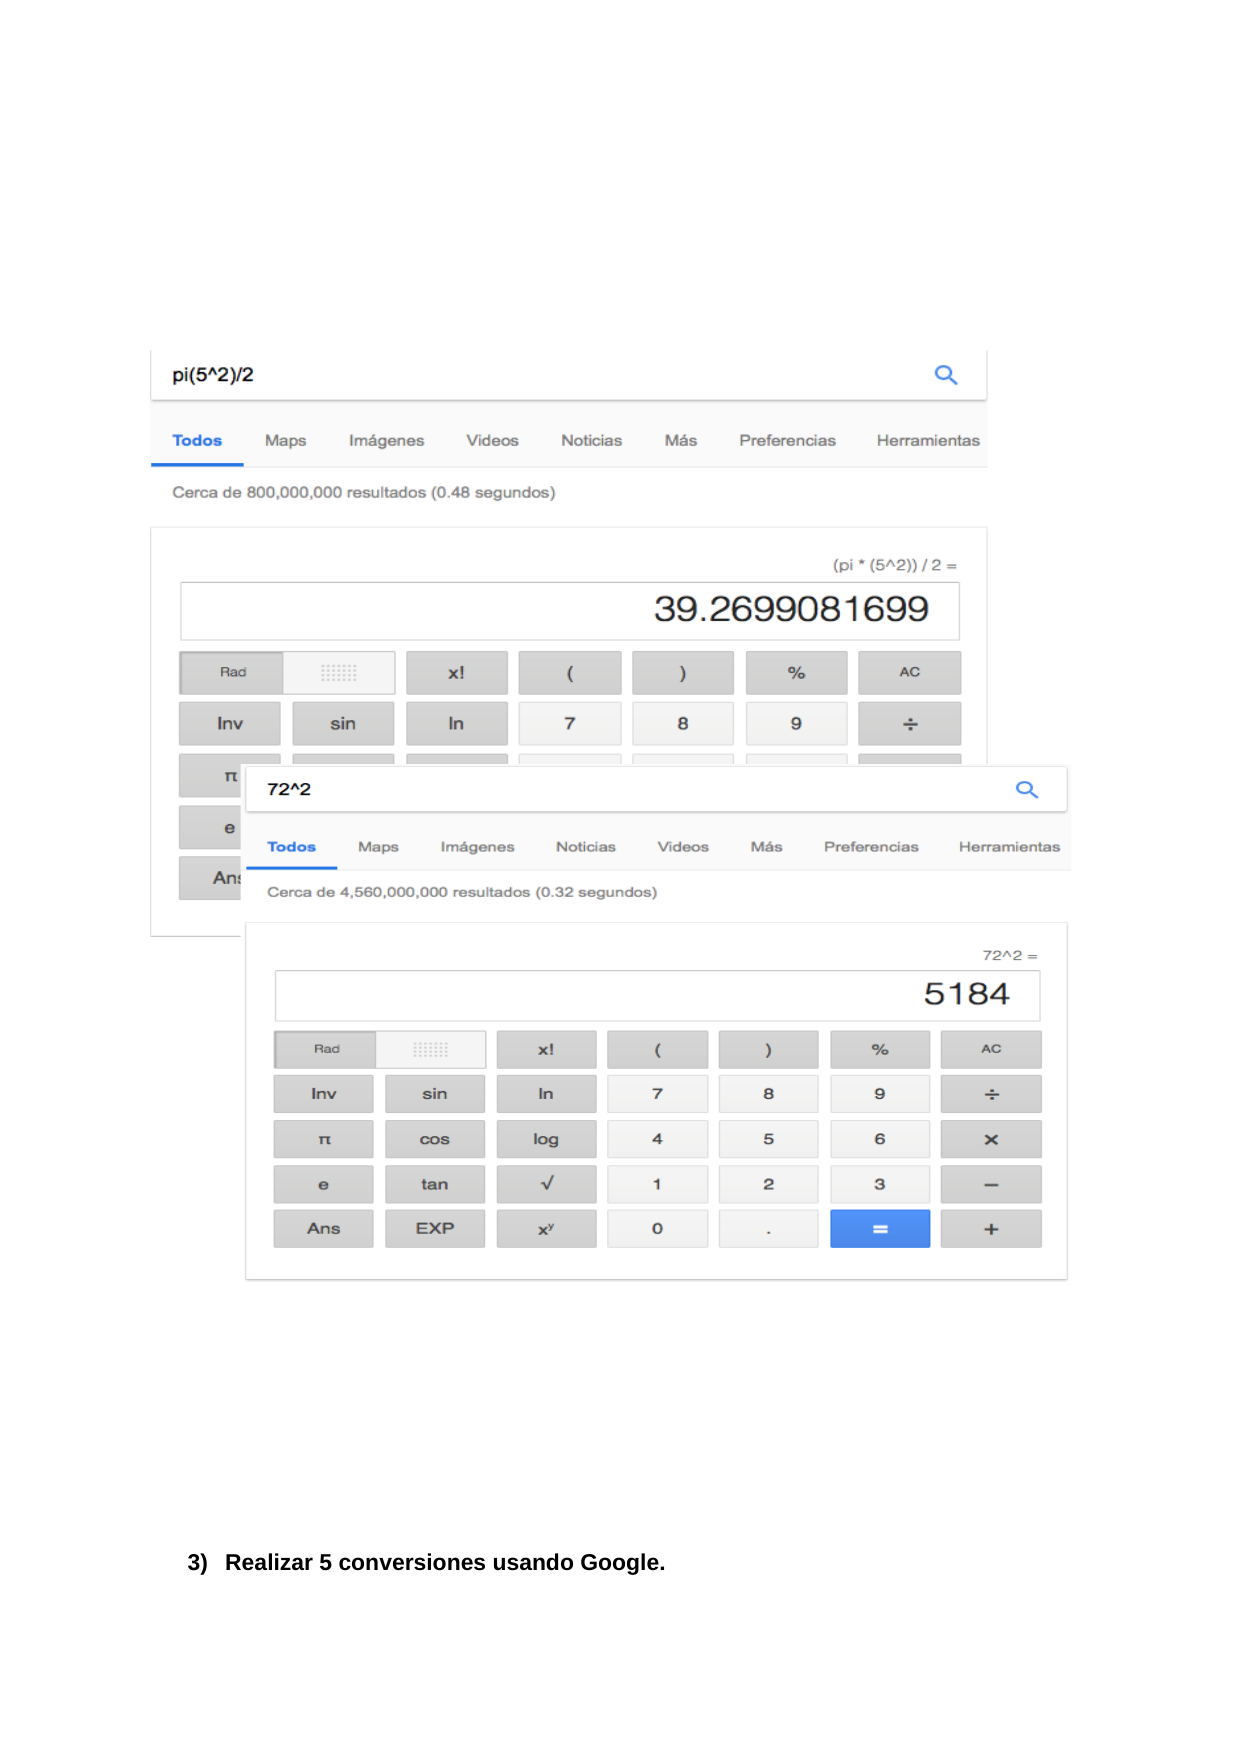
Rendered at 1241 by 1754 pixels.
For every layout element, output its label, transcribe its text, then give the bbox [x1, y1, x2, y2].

list Realizar 5 conversiones usando Google. [187, 1549, 1090, 1576]
picture [150, 350, 1072, 1282]
